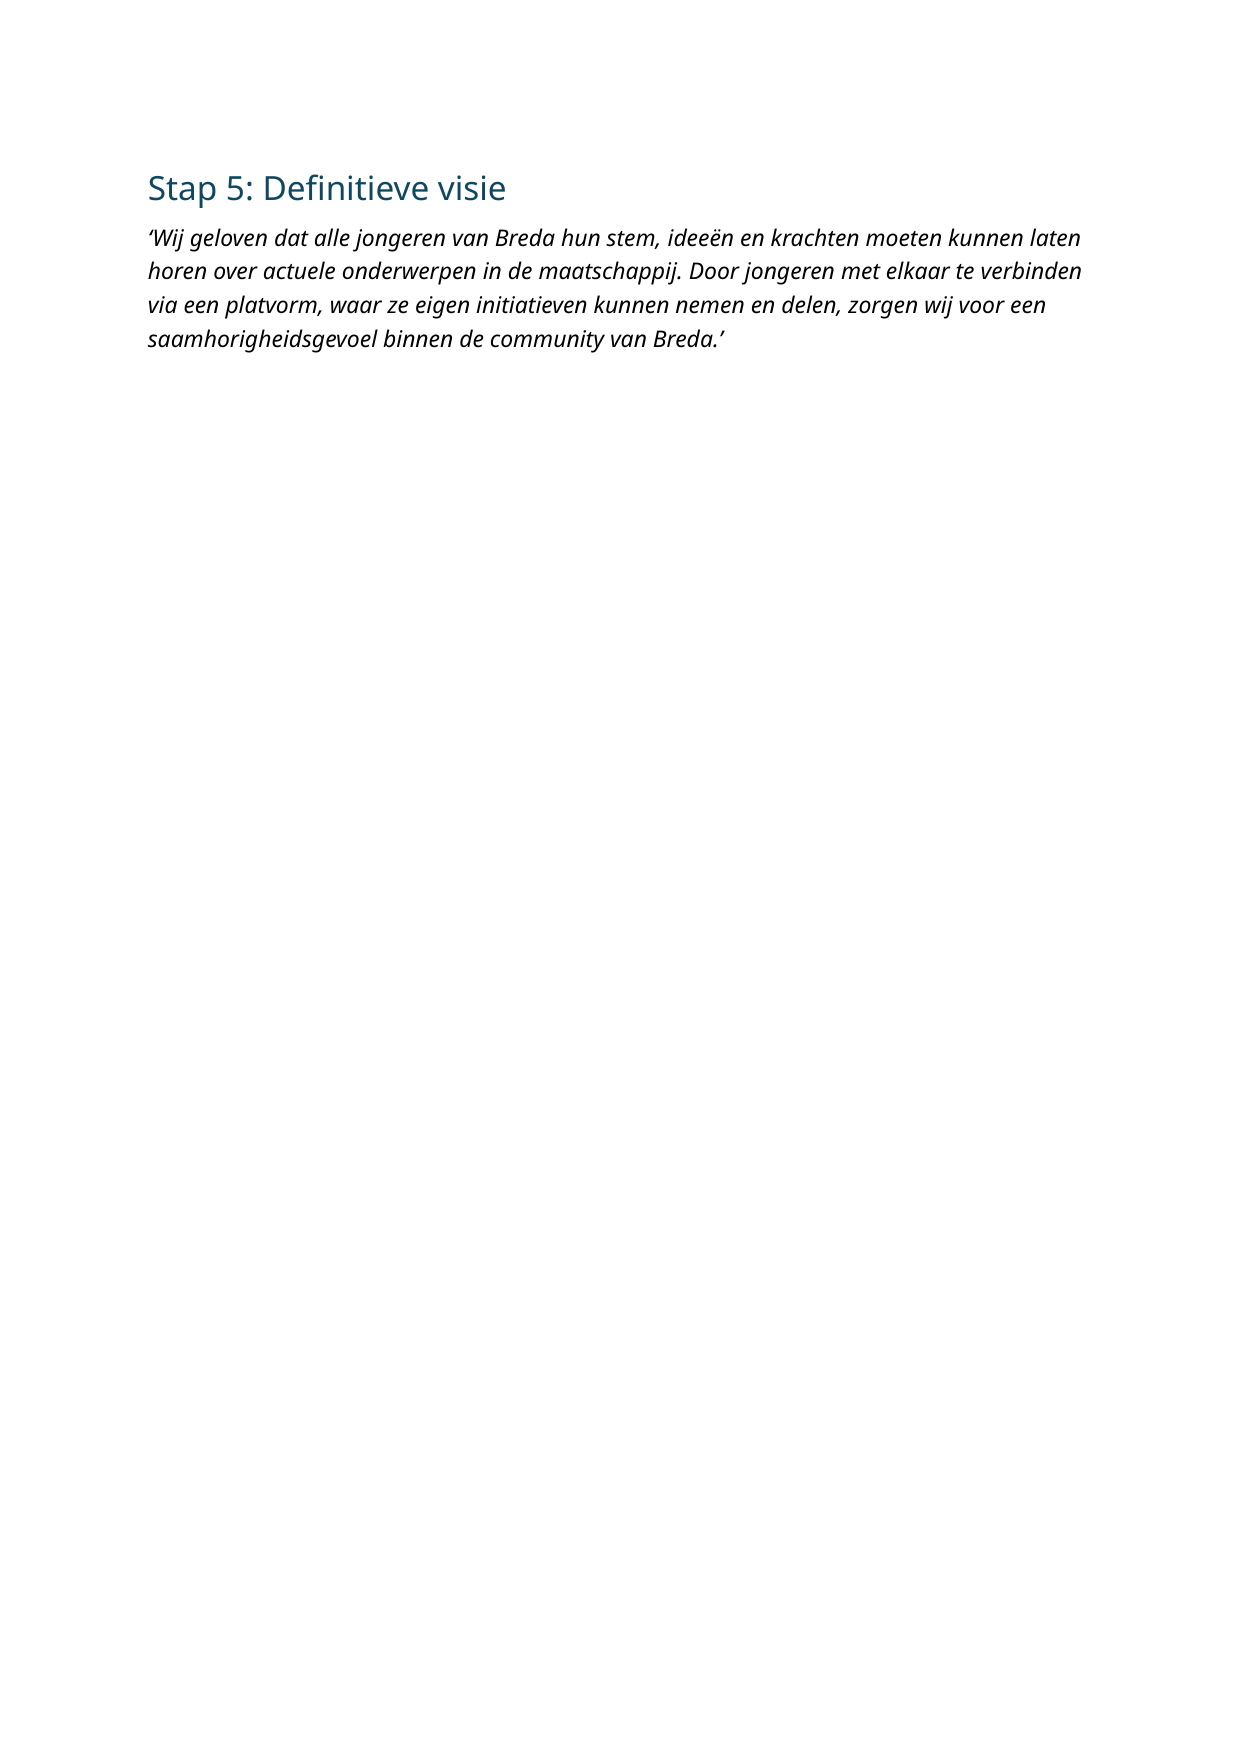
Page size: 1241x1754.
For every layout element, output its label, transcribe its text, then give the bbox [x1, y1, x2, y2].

text ‘Wij geloven dat alle jongeren van Breda hun stem, ideeën en krachten moeten kunnen laten horen over actuele onderwerpen in de maatschappij. Door jongeren met elkaar te verbinden via een platvorm, waar ze eigen initiatieven kunnen nemen en delen, zorgen wij voor een saamhorigheidsgevoel binnen de community van Breda.’ [148, 222, 1093, 354]
subtitle Stap 5: Definitieve visie [148, 164, 1093, 210]
